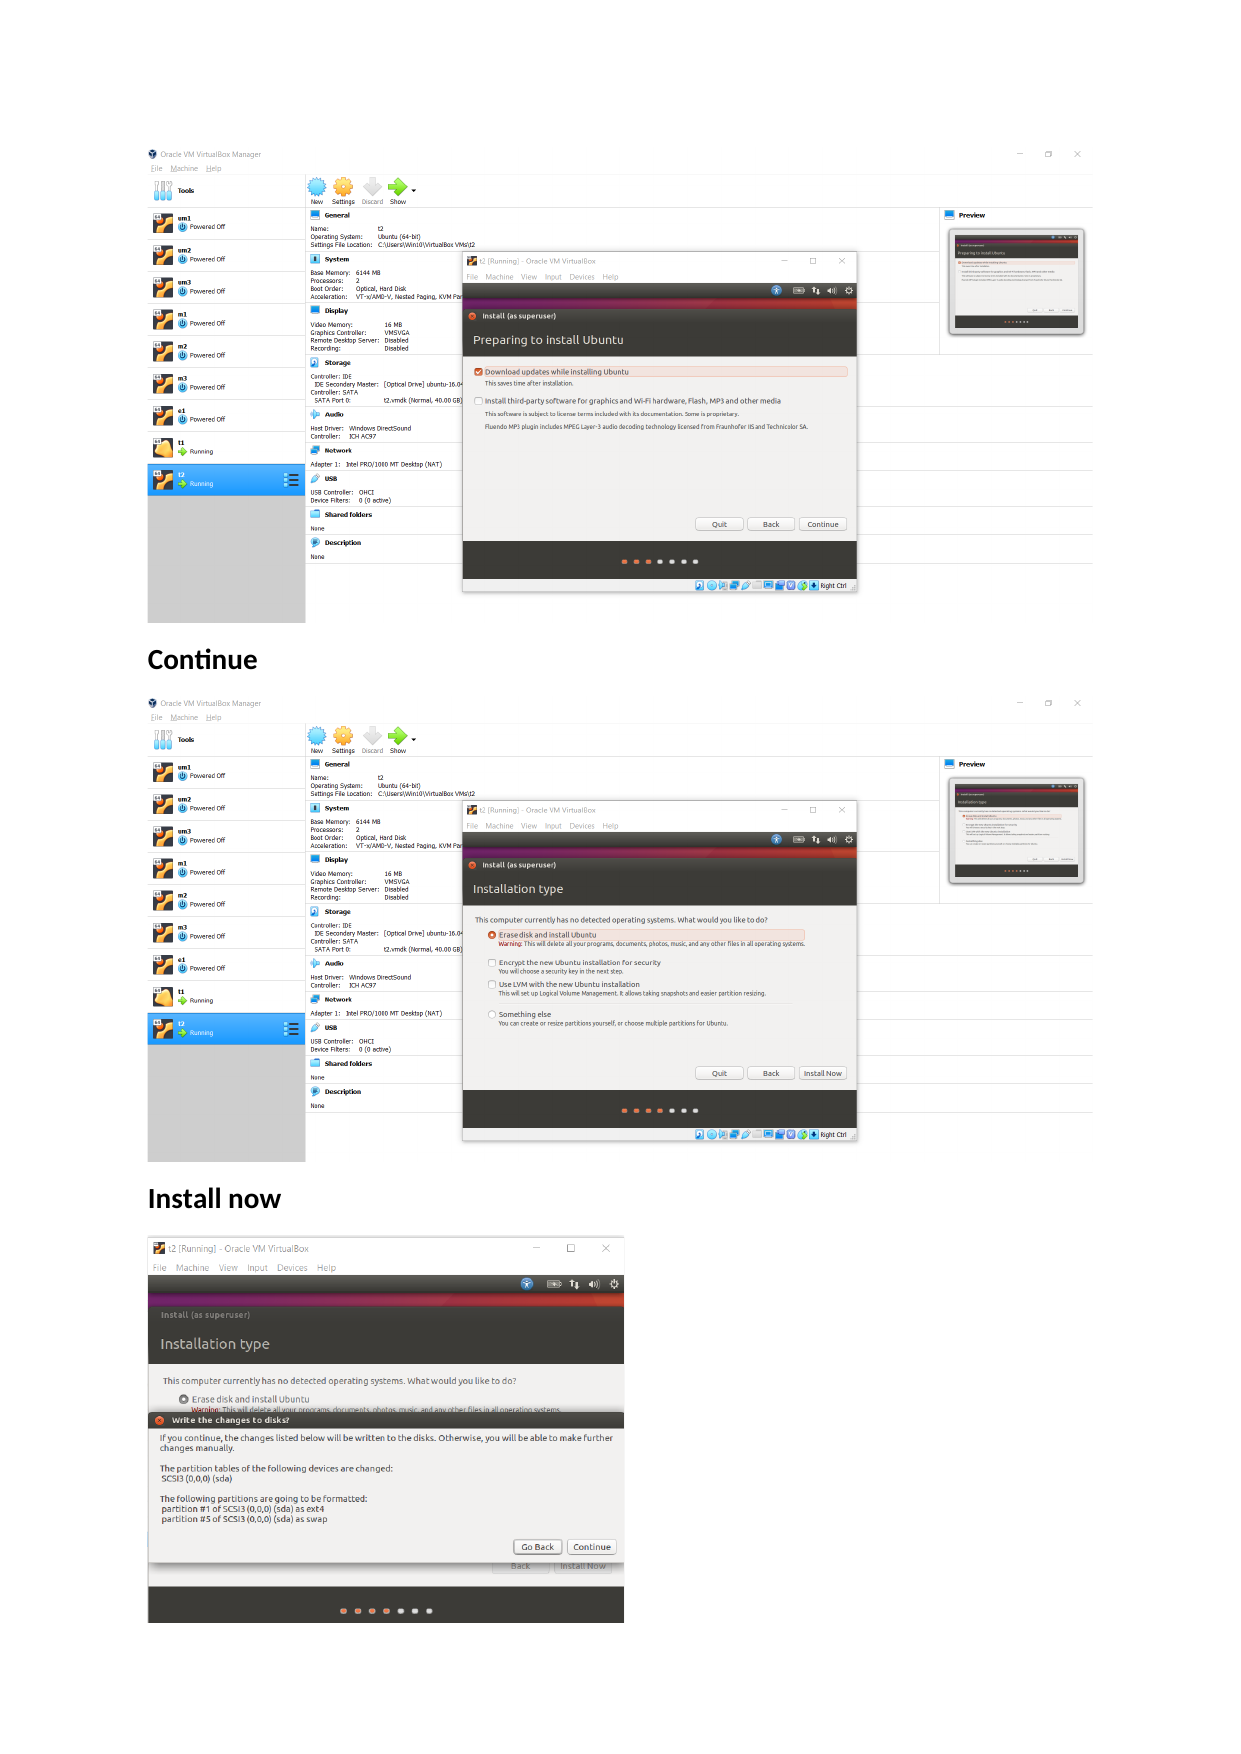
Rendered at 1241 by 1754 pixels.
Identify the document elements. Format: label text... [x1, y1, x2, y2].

picture [147, 1235, 625, 1623]
picture [147, 696, 1093, 1162]
text Install now [148, 1180, 1093, 1216]
picture [147, 147, 1093, 623]
text Continue [148, 641, 1093, 677]
